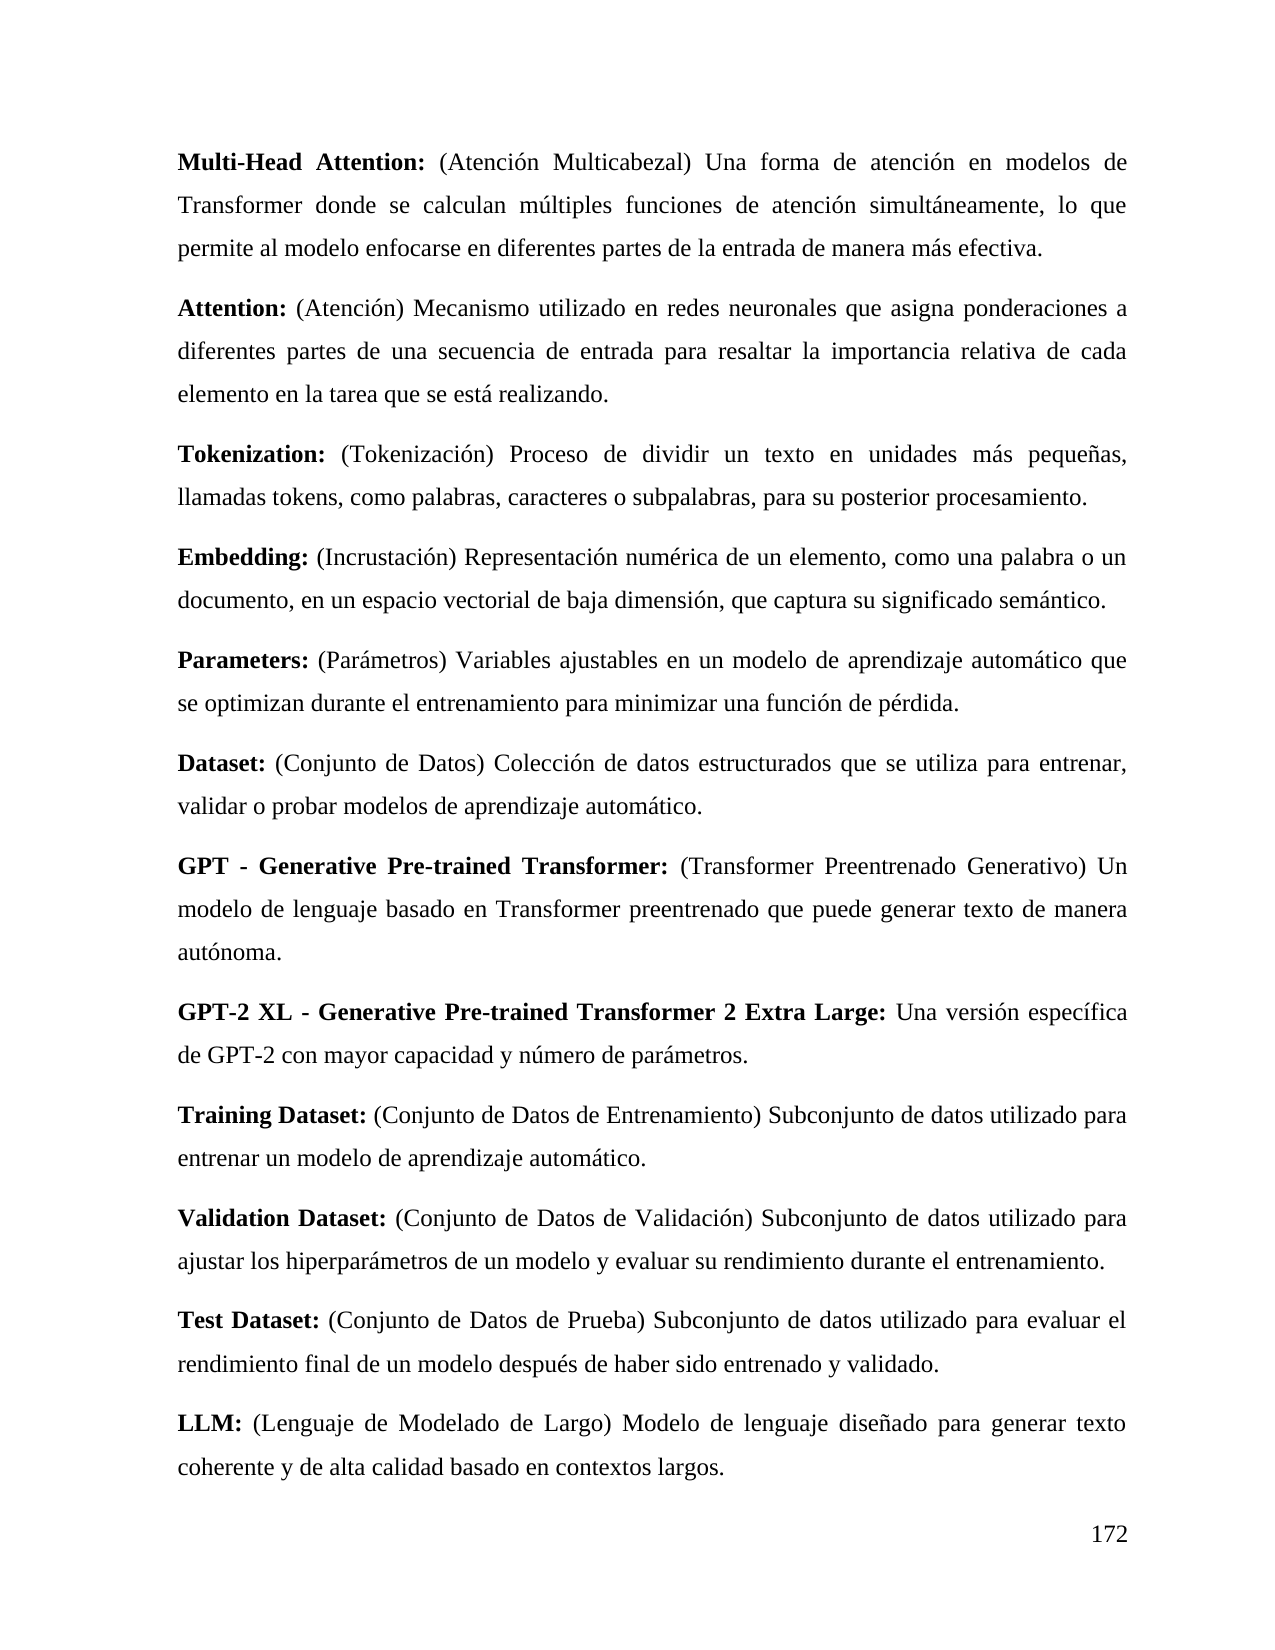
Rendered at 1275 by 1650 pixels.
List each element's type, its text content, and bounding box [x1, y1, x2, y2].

text Validation Dataset: (Conjunto de Datos de Validación) Subconjunto de datos utilizado para ajustar los hiperparámetros de un modelo y evaluar su rendimiento durante el entrenamiento. [177, 1203, 1128, 1274]
text Test Dataset: (Conjunto de Datos de Prueba) Subconjunto de datos utilizado para evaluar el rendimiento final de un modelo después de haber sido entrenado y validado. [177, 1306, 1128, 1377]
text Attention: (Atención) Mecanismo utilizado en redes neuronales que asigna ponderaciones a diferentes partes de una secuencia de entrada para resaltar la importancia relativa de cada elemento en la tarea que se está realizando. [177, 293, 1128, 408]
text Parameters: (Parámetros) Variables ajustables en un modelo de aprendizaje automático que se optimizan durante el entrenamiento para minimizar una función de pérdida. [177, 645, 1128, 717]
text Multi-Head Attention: (Atención Multicabezal) Una forma de atención en modelos de Transformer donde se calculan múltiples funciones de atención simultáneamente, lo que permite al modelo enfocarse en diferentes partes de la entrada de manera más efectiva. [177, 147, 1128, 262]
text Dataset: (Conjunto de Datos) Colección de datos estructurados que se utiliza para entrenar, validar o probar modelos de aprendizaje automático. [177, 748, 1128, 820]
text Training Dataset: (Conjunto de Datos de Entrenamiento) Subconjunto de datos utilizado para entrenar un modelo de aprendizaje automático. [177, 1100, 1128, 1172]
text LLM: (Lenguaje de Modelado de Largo) Modelo de lenguaje diseñado para generar texto coherente y de alta calidad basado en contextos largos. [177, 1408, 1128, 1480]
text GPT - Generative Pre-trained Transformer: (Transformer Preentrenado Generativo) Un modelo de lenguaje basado en Transformer preentrenado que puede generar texto de manera autónoma. [177, 851, 1128, 966]
text Tokenization: (Tokenización) Proceso de dividir un texto en unidades más pequeñas, llamadas tokens, como palabras, caracteres o subpalabras, para su posterior procesamiento. [177, 439, 1128, 511]
text GPT-2 XL - Generative Pre-trained Transformer 2 Extra Large: Una versión específica de GPT-2 con mayor capacidad y número de parámetros. [177, 997, 1128, 1069]
text Embedding: (Incrustación) Representación numérica de un elemento, como una palabra o un documento, en un espacio vectorial de baja dimensión, que captura su significado semántico. [177, 542, 1128, 614]
